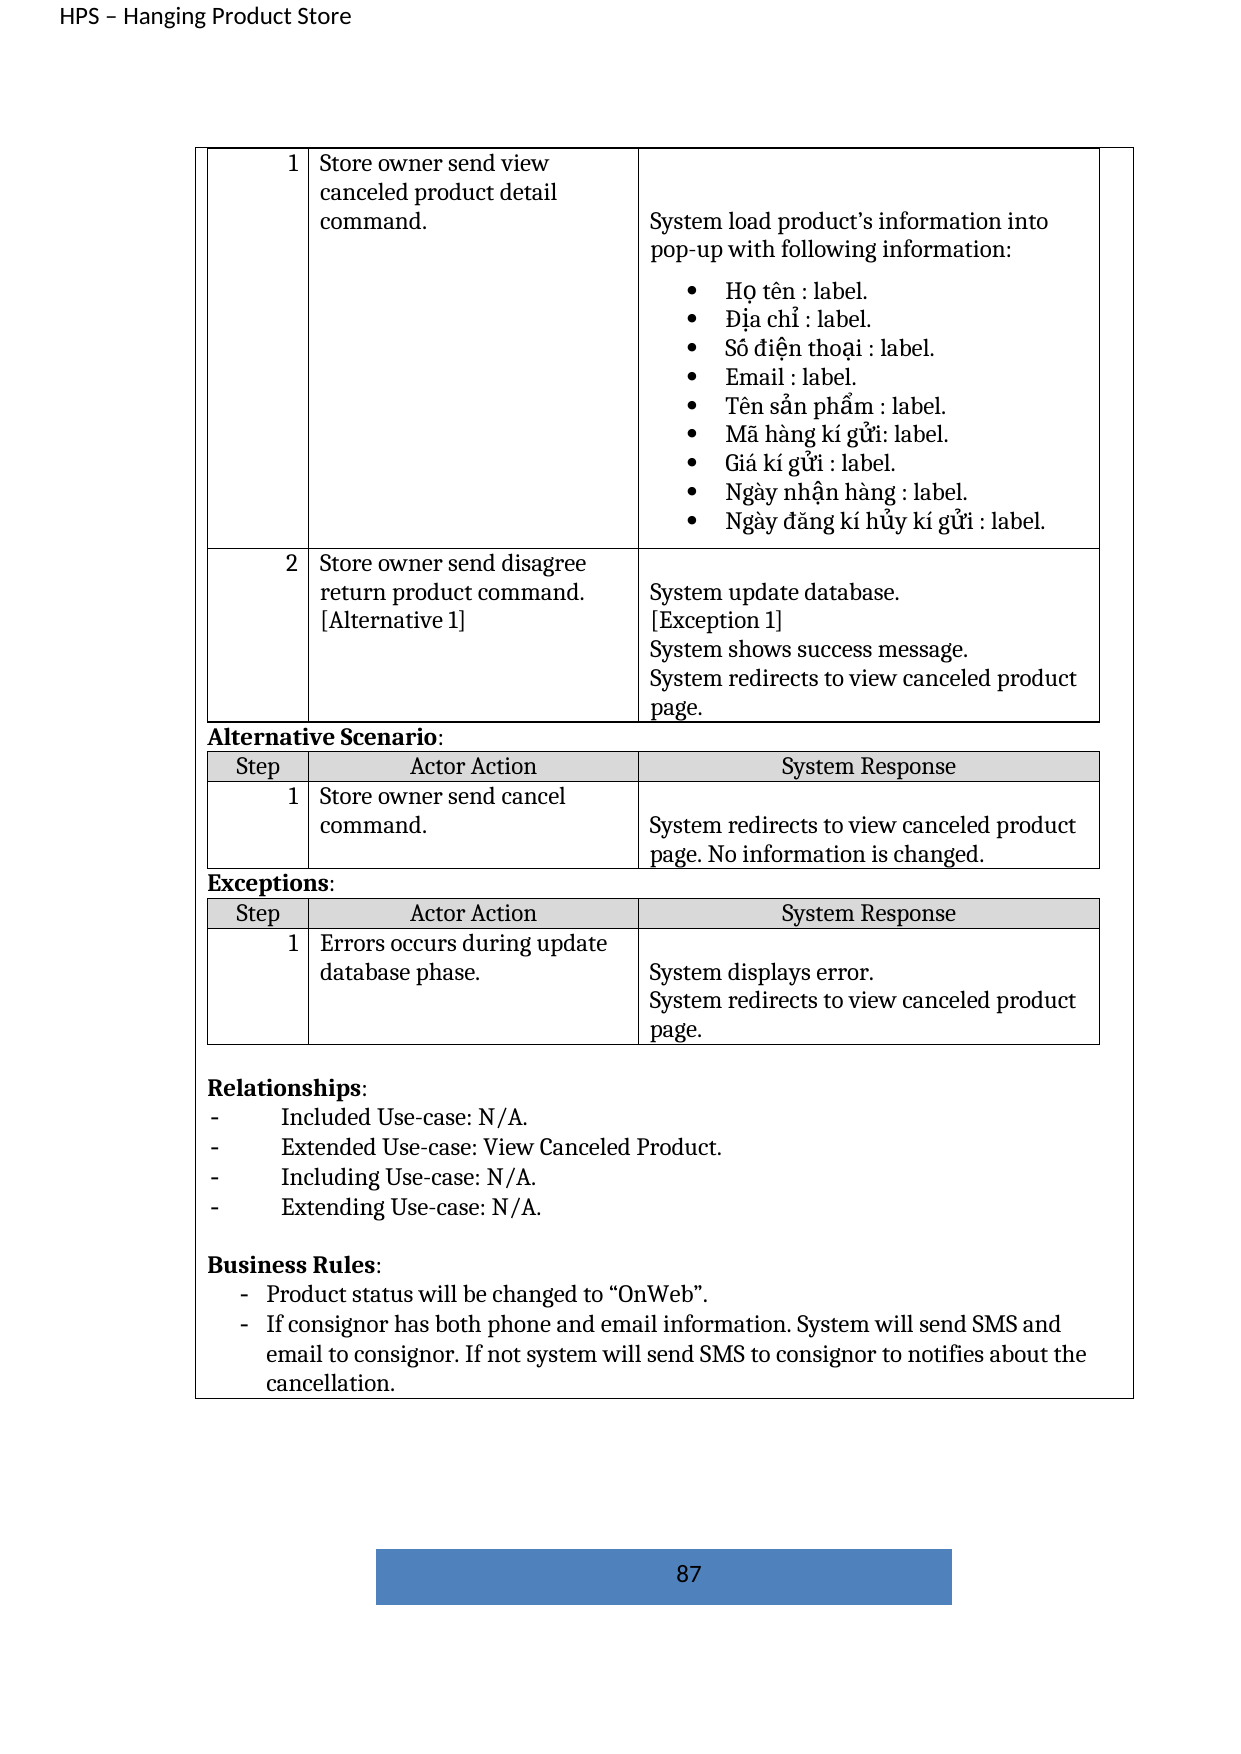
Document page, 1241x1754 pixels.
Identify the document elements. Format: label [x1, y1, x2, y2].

table_cell [196, 148, 1133, 1397]
